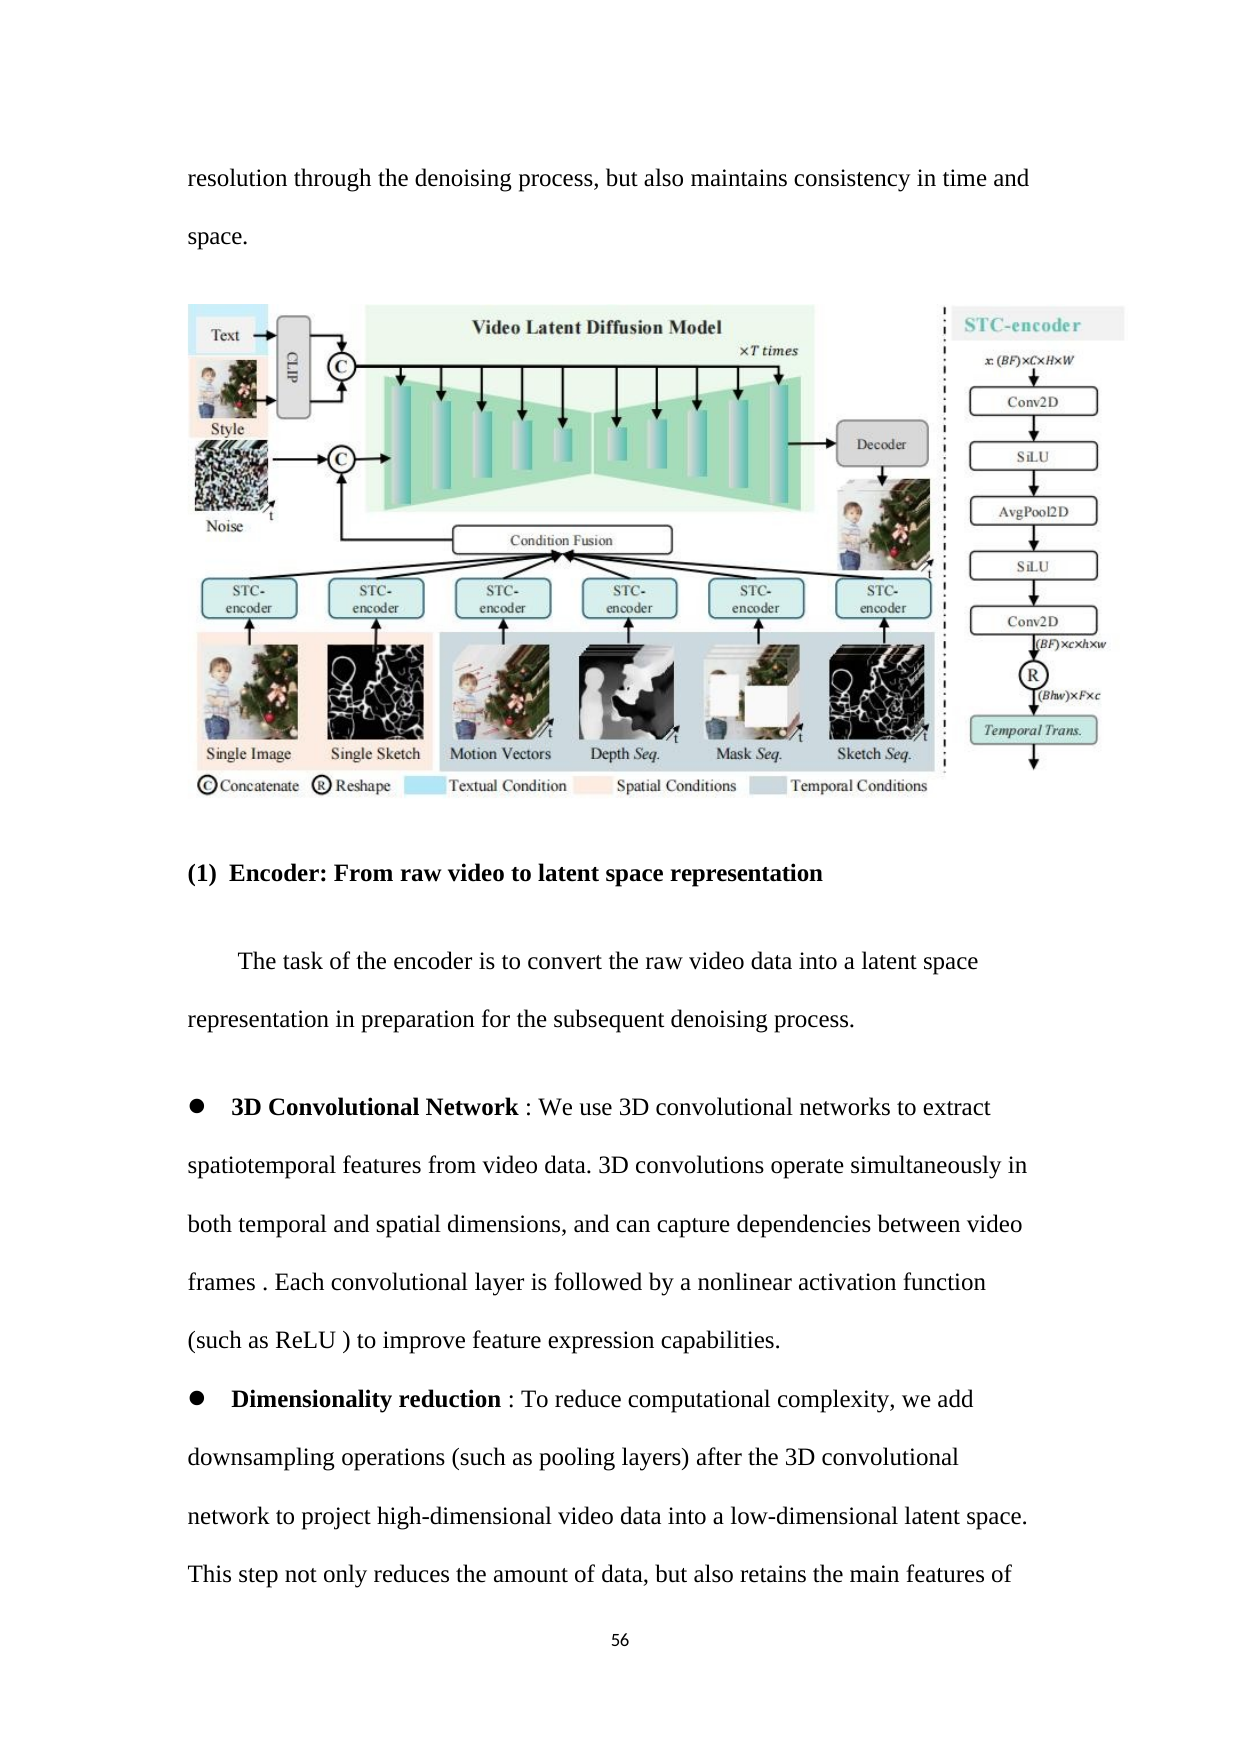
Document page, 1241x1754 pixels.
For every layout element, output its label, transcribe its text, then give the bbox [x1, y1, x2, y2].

picture [187, 304, 1129, 799]
text The task of the encoder is to convert the raw video data into a latent space representation in preparation for the subsequent denoising process. [187, 946, 1058, 1033]
list 3D Convolutional Network : We use 3D convolutional networks to extract spatiotemporal features from video data. 3D convolutions operate simultaneously in both temporal and spatial dimensions, and can capture dependencies between video frames . Each convolutional layer is followed by a nonlinear activation function (such as ReLU ) to improve feature expression capabilities. [187, 1092, 1046, 1354]
subtitle Encoder: From raw video to latent space representation [187, 858, 1186, 887]
text resolution through the denoising process, but also maintains consistency in time and space. [187, 163, 1058, 250]
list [187, 1384, 1047, 1588]
